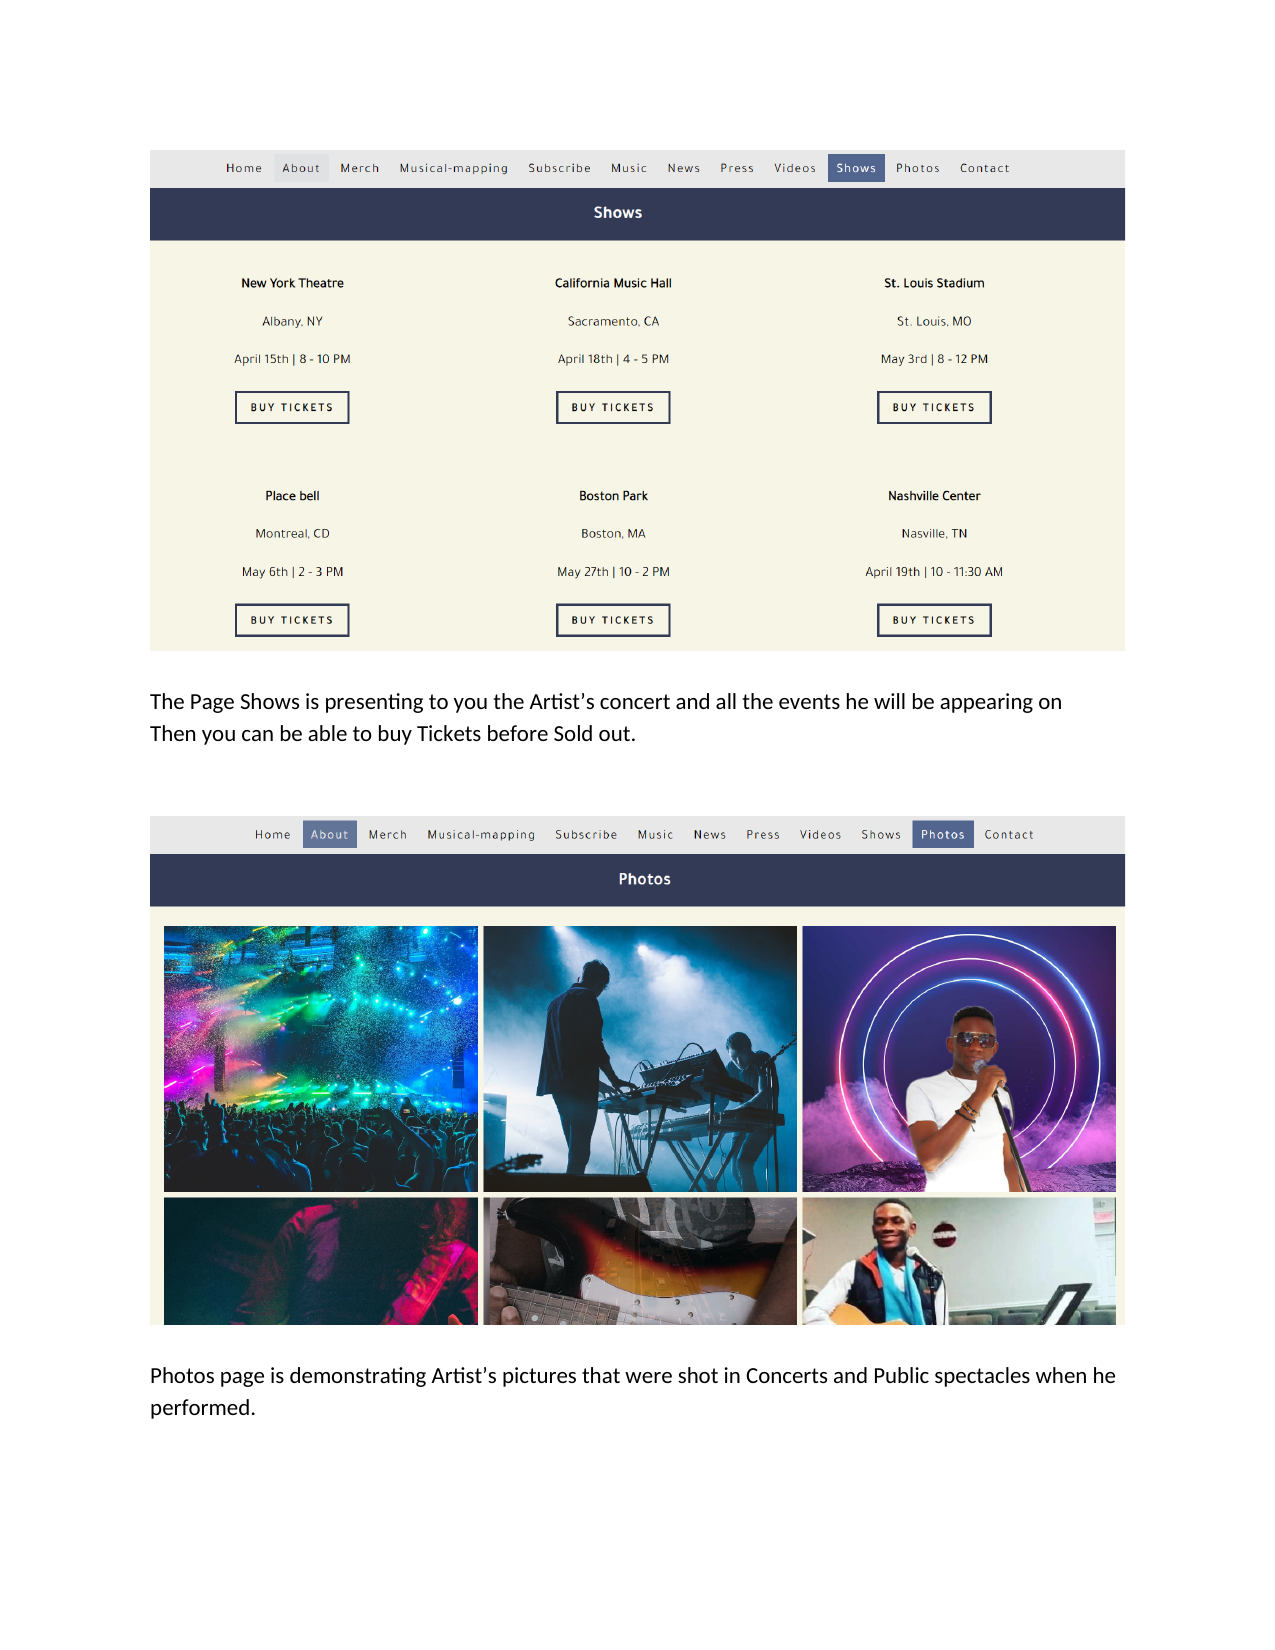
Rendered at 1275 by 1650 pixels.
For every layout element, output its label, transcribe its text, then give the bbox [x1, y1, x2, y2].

text The Page Shows is presenting to you the Artist’s concert and all the events he will be appearing on [150, 687, 1125, 715]
picture [150, 150, 1125, 651]
picture [150, 816, 1125, 1325]
text Photos page is demonstrating Artist’s pictures that were shot in Concerts and Public spectacles when he performed. [150, 1361, 1125, 1421]
text Then you can be able to buy Tickets before Sold out. [150, 719, 1125, 748]
